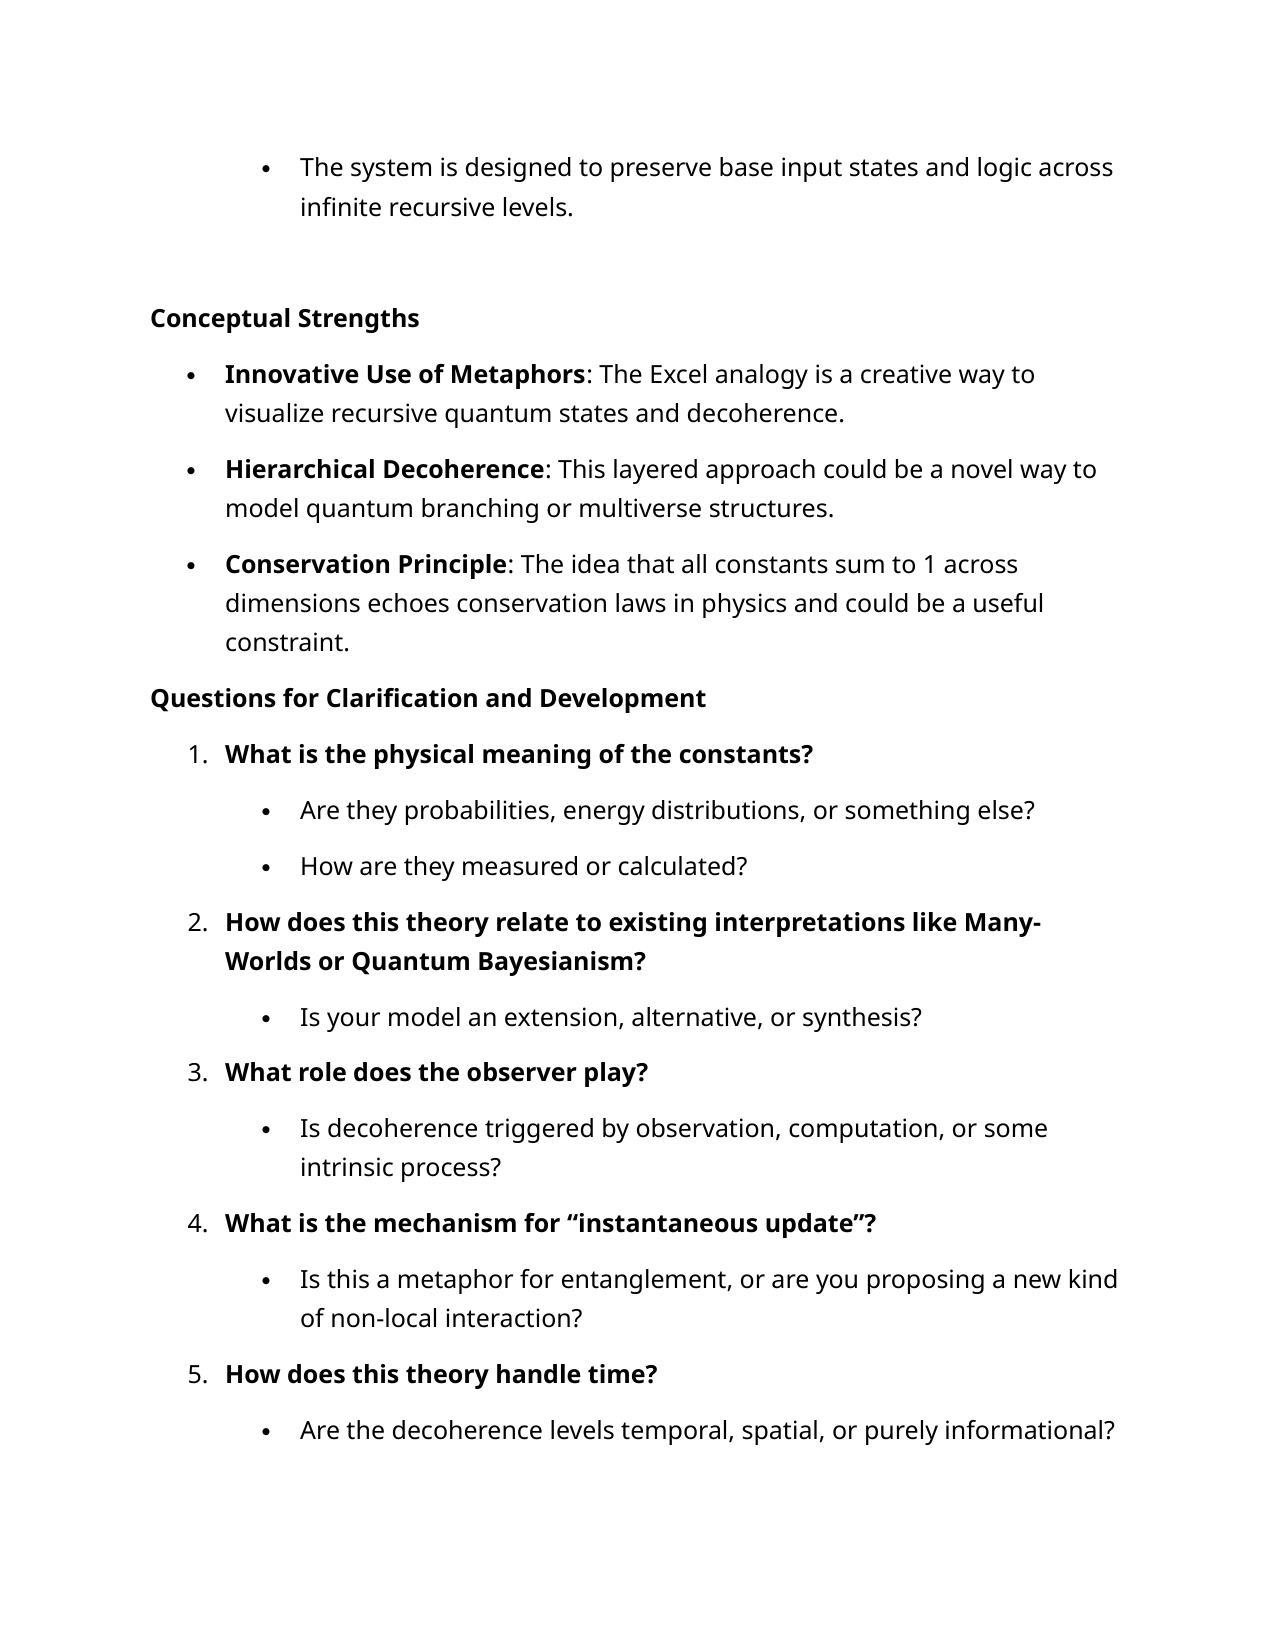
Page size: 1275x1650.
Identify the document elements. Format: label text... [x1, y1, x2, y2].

list Conservation Principle: The idea that all constants sum to 1 across dimensions echoes conservation laws in physics and could be a useful constraint. [187, 547, 1125, 659]
list Are the decoherence levels temporal, spatial, or purely informational? [262, 1412, 1125, 1447]
list Hierarchical Decoherence: This layered approach could be a novel way to model quantum branching or multiverse structures. [187, 452, 1125, 525]
list What role does the observer play? [187, 1055, 1125, 1089]
list What is the physical meaning of the constants? [187, 737, 1125, 771]
list Is your model an extension, alternative, or synthesis? [262, 999, 1125, 1033]
list How does this theory handle time? [187, 1357, 1125, 1391]
text Conceptual Strengths [150, 301, 1125, 335]
text Questions for Clarification and Development [150, 681, 1125, 715]
list The system is designed to preserve base input states and logic across infinite recursive levels. [262, 150, 1125, 223]
list What is the mechanism for “instantaneous update”? [187, 1206, 1125, 1240]
list How are they measured or calculated? [262, 848, 1125, 882]
list How does this theory relate to existing interpretations like Many-Worlds or Quantum Bayesianism? [187, 904, 1125, 977]
list Innovative Use of Metaphors: The Excel analogy is a creative way to visualize recursive quantum states and decoherence. [187, 357, 1125, 430]
list Are they probabilities, energy distributions, or something else? [262, 792, 1125, 827]
list Is decoherence triggered by observation, computation, or some intrinsic process? [262, 1111, 1125, 1184]
list Is this a metaphor for entanglement, or are you proposing a new kind of non-local interaction? [262, 1262, 1125, 1335]
